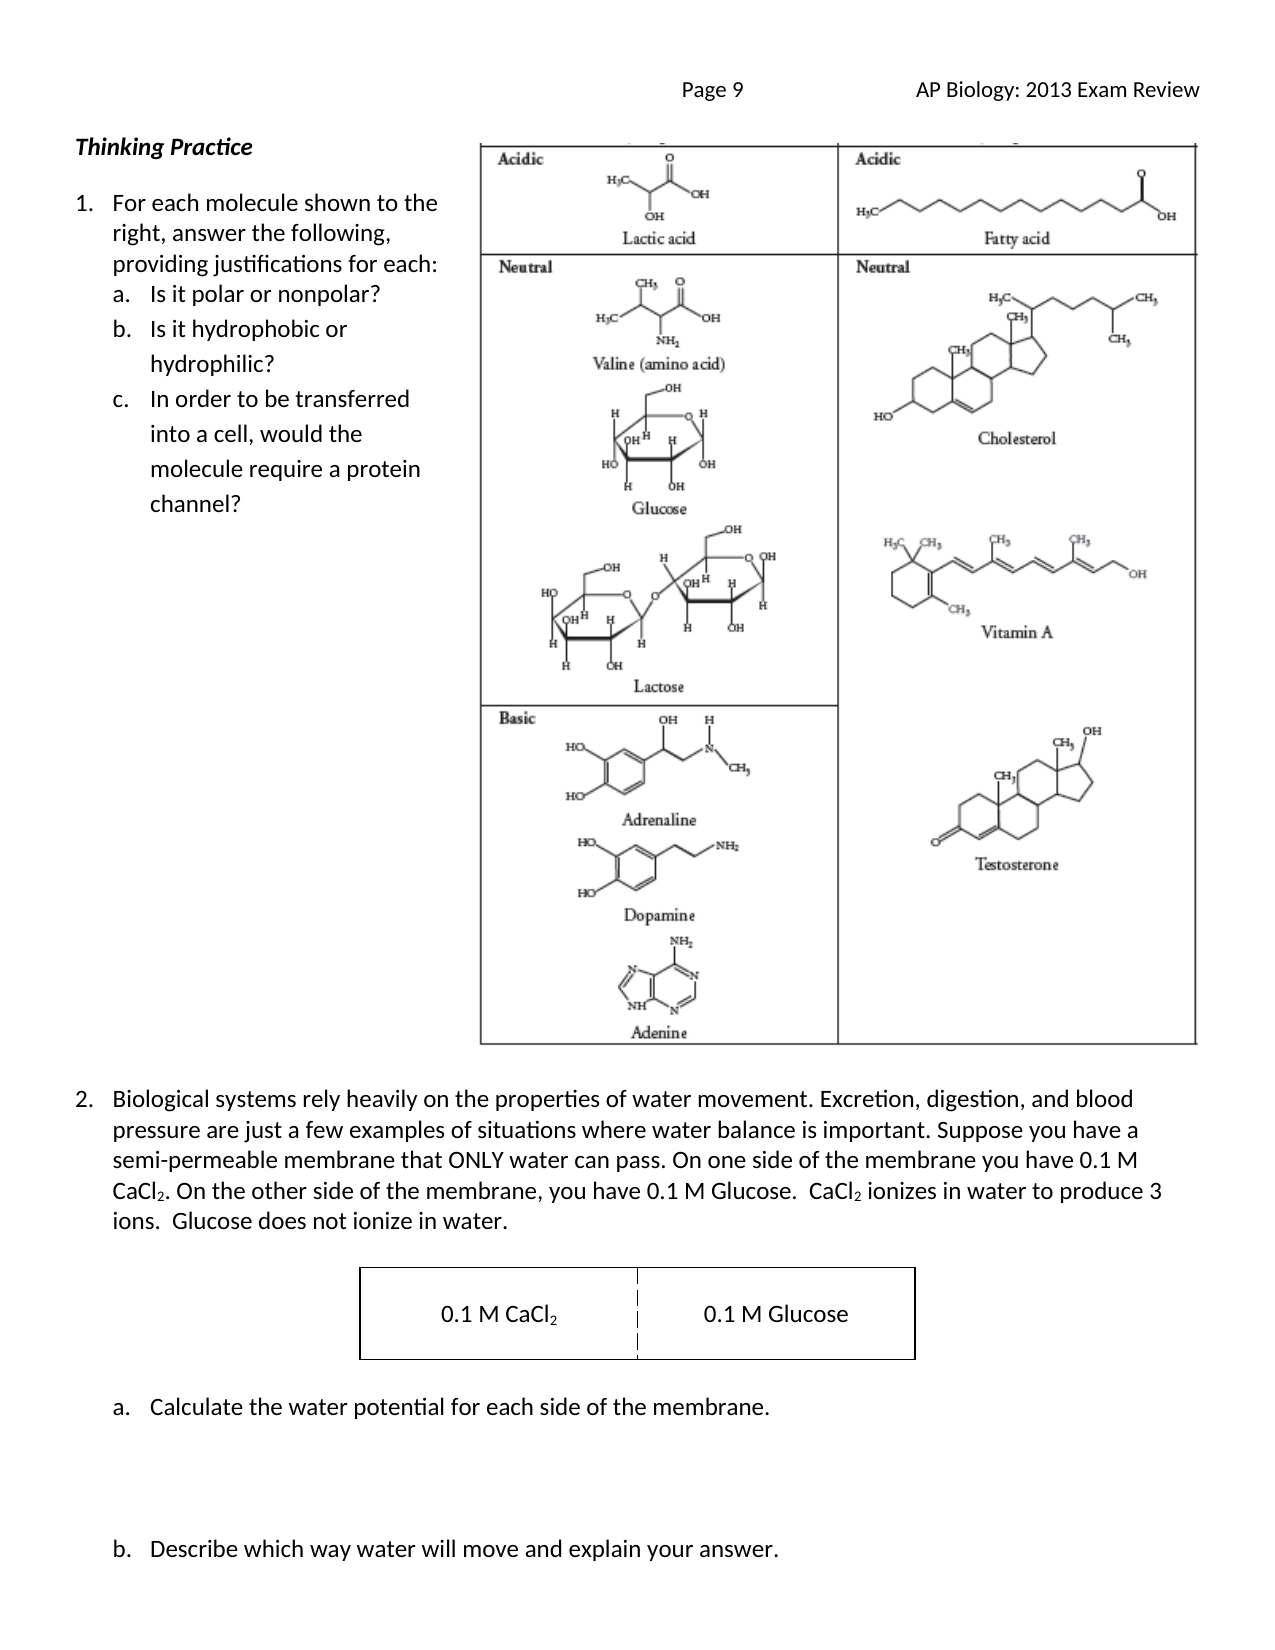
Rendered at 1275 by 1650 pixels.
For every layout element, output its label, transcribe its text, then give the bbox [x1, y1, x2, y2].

table_header 0.1 M CaCl2 [361, 1268, 637, 1359]
list Is it polar or nonpolar? [112, 278, 463, 309]
list Calculate the water potential for each side of the membrane. [112, 1391, 1200, 1421]
list Biological systems rely heavily on the properties of water movement. Excretion, digestion, and blood pressure are just a few examples of situations where water balance is important. Suppose you have a semi-permeable membrane that ONLY water can pass. On one side of the membrane you have 0.1 M CaCl2. On the other side of the membrane, you have 0.1 M Glucose. CaCl2 ionizes in water to produce 3 ions. Glucose does not ionize in water. [75, 1083, 1200, 1236]
list Describe which way water will move and explain your answer. [112, 1533, 1200, 1563]
list Is it hydrophobic or hydrophilic? [112, 313, 463, 379]
picture [463, 143, 1211, 1058]
list For each molecule shown to the right, answer the following, providing justifications for each: [75, 187, 463, 278]
table_header 0.1 M Glucose [638, 1268, 914, 1359]
list In order to be transferred into a cell, would the molecule require a protein channel? [112, 383, 463, 519]
text Thinking Practice [75, 131, 1200, 162]
